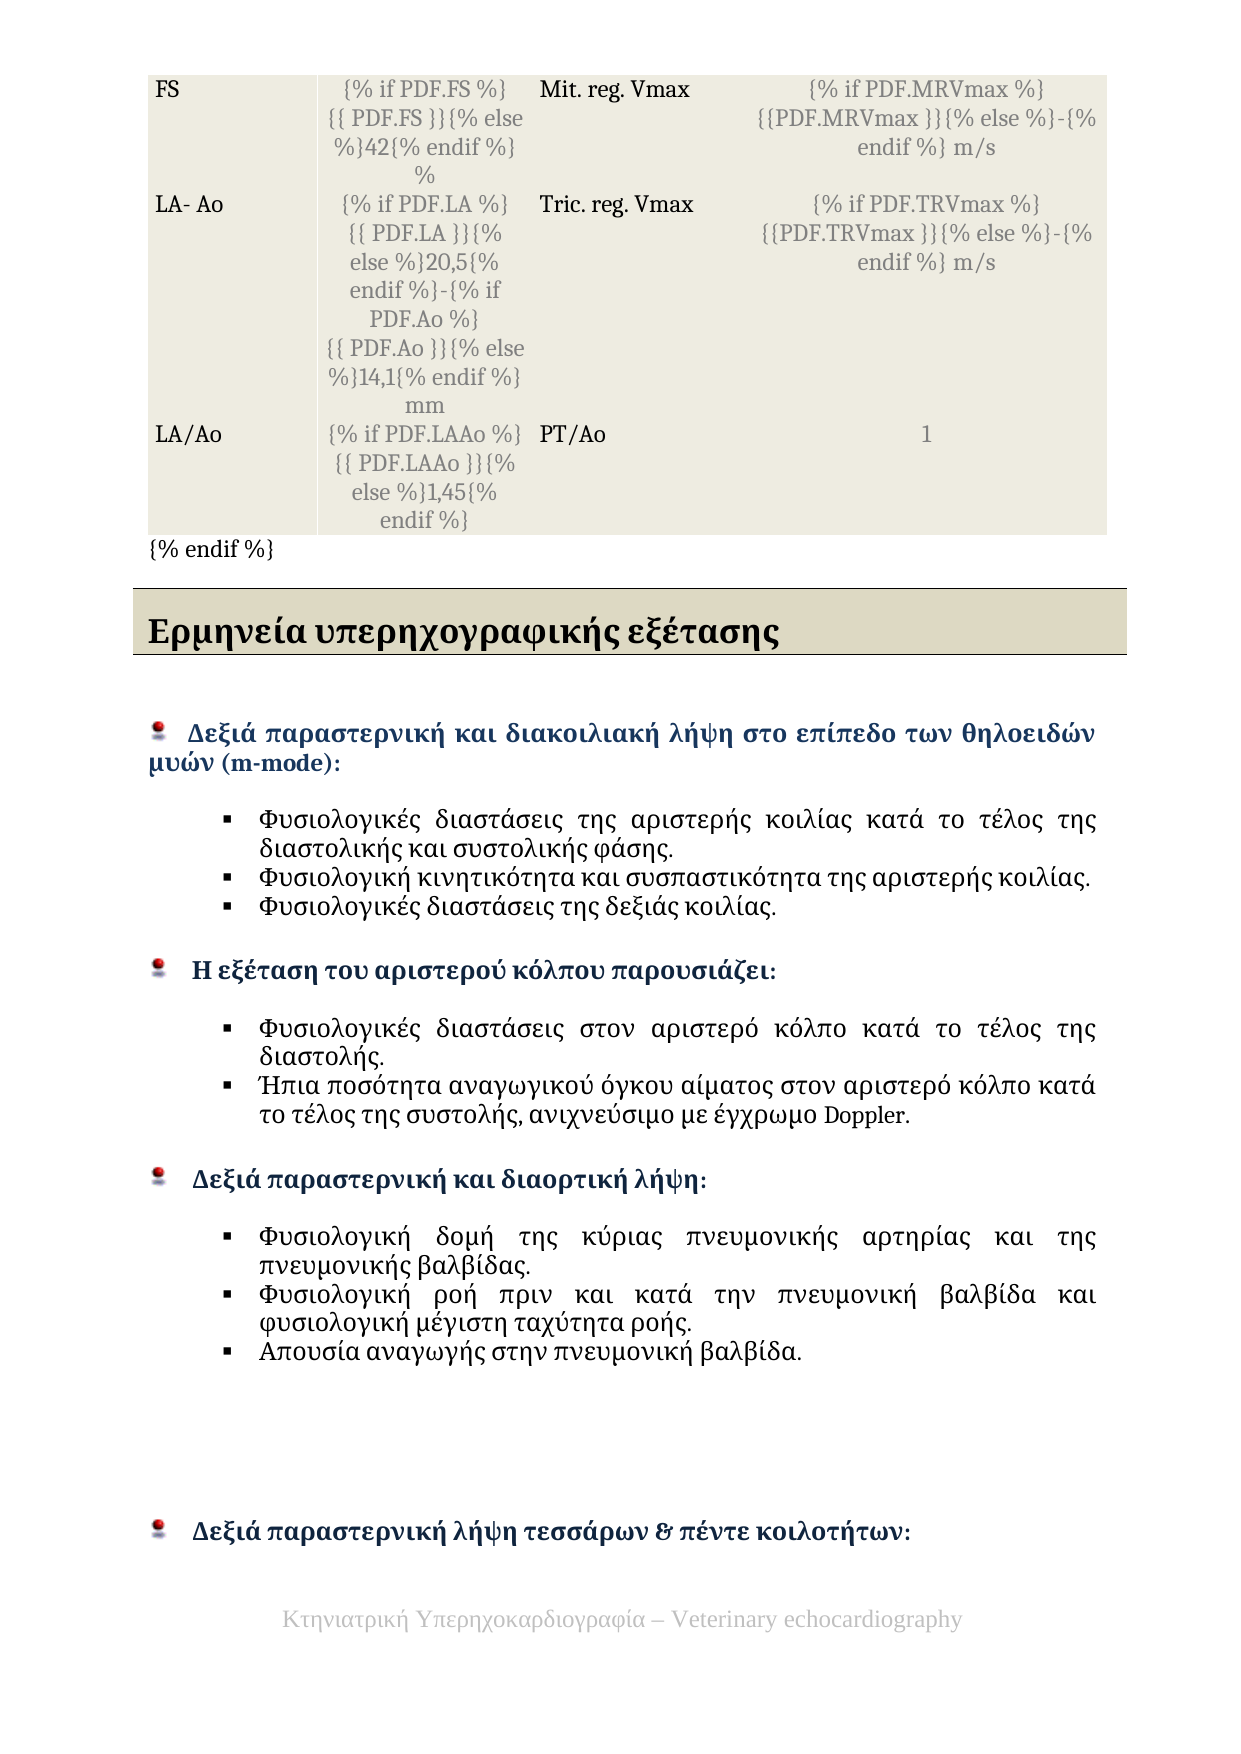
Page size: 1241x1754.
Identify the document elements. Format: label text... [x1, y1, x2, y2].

text Δεξιά παραστερνική λήψη τεσσάρων & πέντε κοιλοτήτων: [148, 1511, 1097, 1546]
picture [147, 1158, 170, 1188]
list Φυσιολογική δομή της κύριας πνευμονικής αρτηρίας και της πνευμονικής βαλβίδας. [221, 1223, 1097, 1281]
table_cell LA- Ao [148, 190, 317, 420]
list Φυσιολογική ροή πριν και κατά την πνευμονική βαλβίδα και φυσιολογική μέγιστη ταχύτητα ροής. [221, 1281, 1097, 1338]
text {% endif %} [148, 535, 1097, 564]
subtitle Ερμηνεία υπερηχογραφικής εξέτασης [133, 589, 1127, 654]
list Φυσιολογική κινητικότητα και συσπαστικότητα της αριστερής κοιλίας. [221, 864, 1097, 892]
table_cell {% if PDF.TRVmax %}{{PDF.TRVmax }}{% else %}-{% endif %} m/s [746, 190, 1107, 420]
table_cell Tric. reg. Vmax [532, 190, 746, 420]
table_cell FS [148, 75, 317, 190]
text Η εξέταση του αριστερού κόλπου παρουσιάζει: [148, 950, 1097, 986]
picture [147, 1510, 170, 1541]
list Φυσιολογικές διαστάσεις της δεξιάς κοιλίας. [221, 892, 1097, 921]
table_cell LA/Ao [148, 420, 317, 535]
table_cell 1 [746, 420, 1107, 535]
table_cell Mit. reg. Vmax [532, 75, 746, 190]
table_cell PT/Ao [532, 420, 746, 535]
list Ήπια ποσότητα αναγωγικού όγκου αίματος στον αριστερό κόλπο κατά το τέλος της συστολής, ανιχνεύσιμο με έγχρωμο Doppler. [221, 1072, 1097, 1129]
list Απουσία αναγωγής στην πνευμονική βαλβίδα. [221, 1338, 1097, 1367]
text Δεξιά παραστερνική και διακοιλιακή λήψη στο επίπεδο των θηλοειδών μυών (m-mode): [148, 713, 1097, 777]
list Φυσιολογικές διαστάσεις στον αριστερό κόλπο κατά το τέλος της διαστολής. [221, 1014, 1097, 1072]
list Φυσιολογικές διαστάσεις της αριστερής κοιλίας κατά το τέλος της διαστολικής και συστολικής φάσης. [221, 806, 1097, 864]
picture [147, 950, 170, 980]
table_cell {% if PDF.FS %}{{ PDF.FS }}{% else %}42{% endif %} % [318, 75, 532, 190]
text Δεξιά παραστερνική και διαορτική λήψη: [148, 1158, 1097, 1194]
table_cell {% if PDF.LA %}{{ PDF.LA }}{% else %}20,5{% endif %}-{% if PDF.Ao %}{{ PDF.Ao }}{% else %}14,1{% endif %} mm [318, 190, 532, 420]
picture [147, 712, 170, 743]
table_cell {% if PDF.MRVmax %}{{PDF.MRVmax }}{% else %}-{% endif %} m/s [746, 75, 1107, 190]
table_cell {% if PDF.LAAo %}{{ PDF.LAAo }}{% else %}1,45{% endif %} [318, 420, 532, 535]
